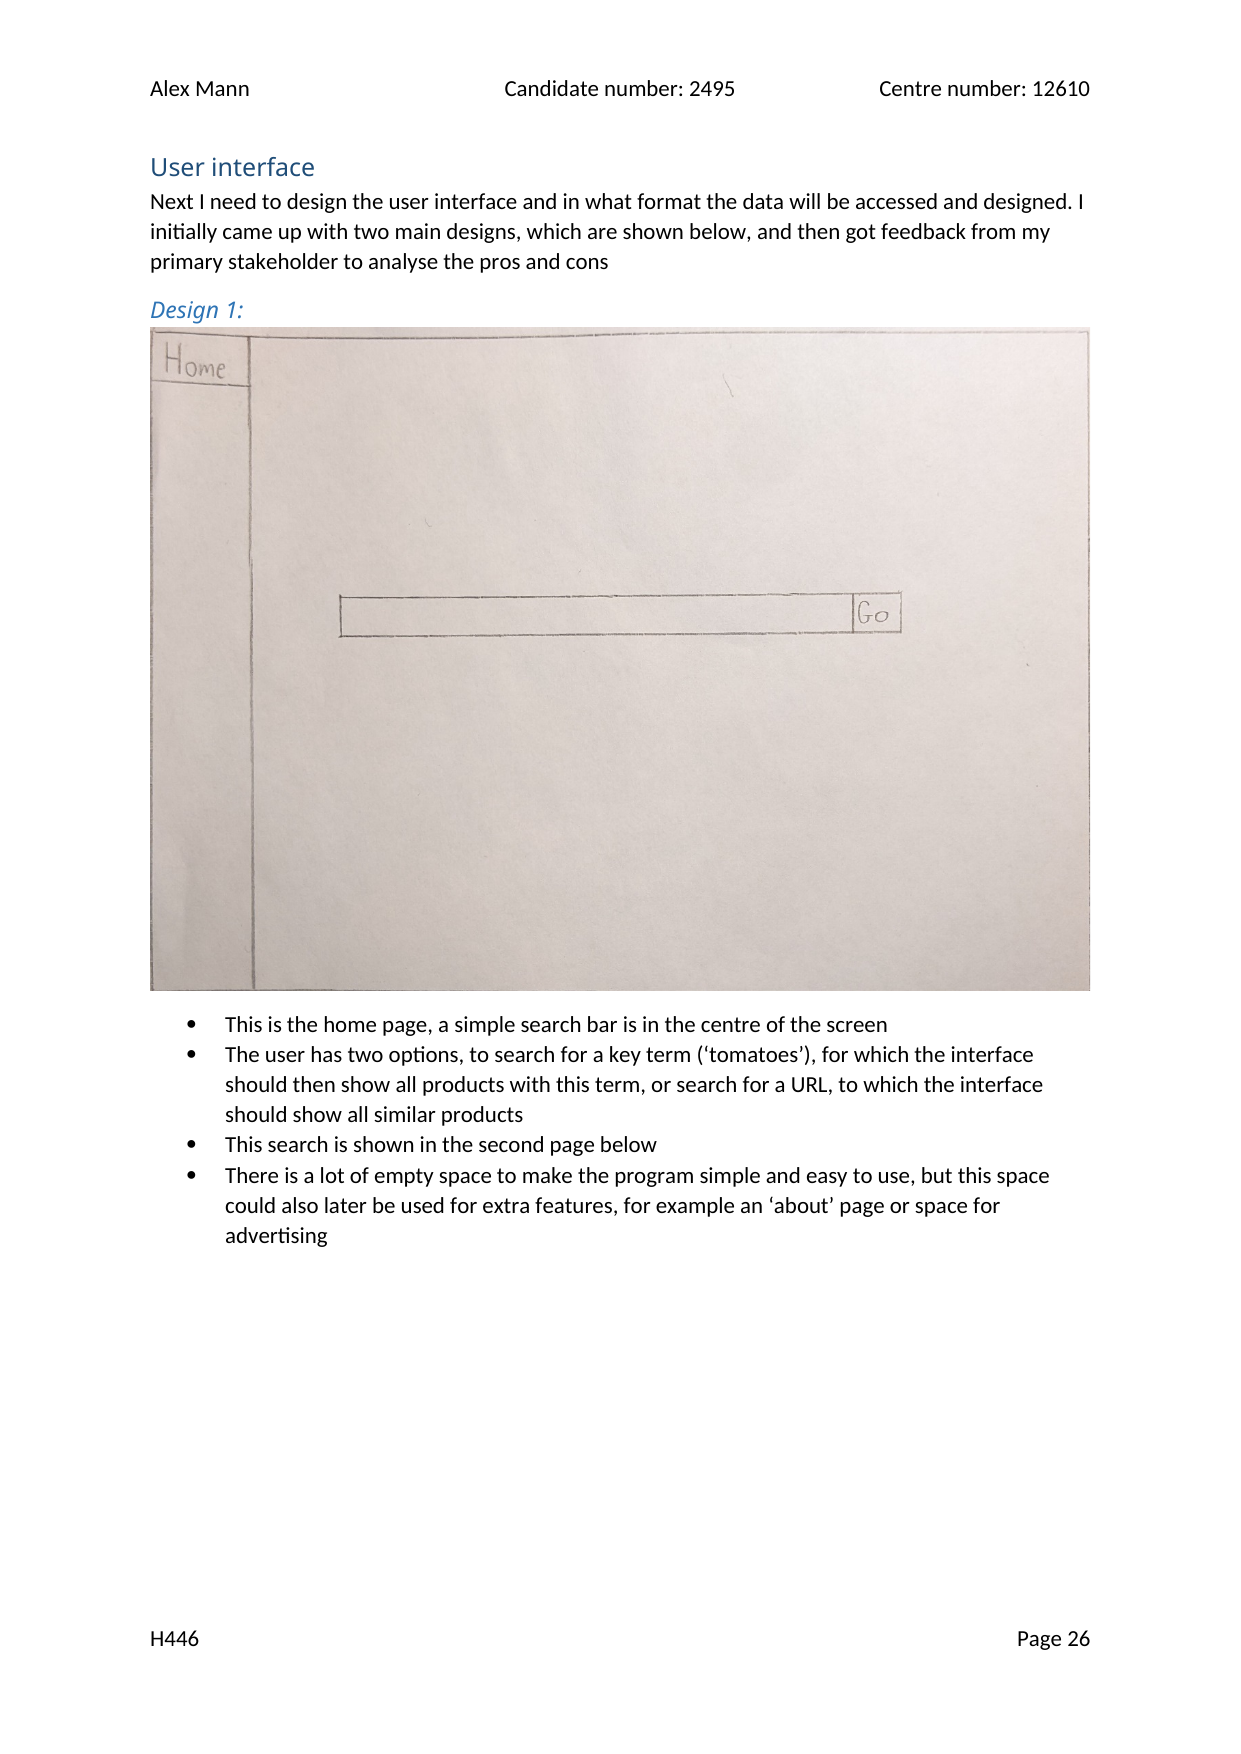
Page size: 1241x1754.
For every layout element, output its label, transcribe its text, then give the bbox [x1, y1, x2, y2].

text Next I need to design the user interface and in what format the data will be accessed and designed. I initially came up with two main designs, which are shown below, and then got feedback from my primary stakeholder to analyse the pros and cons [150, 187, 1090, 275]
list There is a lot of empty space to make the program simple and easy to use, but this space could also later be used for extra features, for example an ‘about’ page or space for advertising [187, 1161, 1090, 1249]
picture [150, 327, 1091, 991]
subtitle User interface [150, 150, 1090, 184]
list This is the home page, a simple search bar is in the centre of the screen [187, 1010, 1090, 1038]
subtitle Design 1: [150, 294, 1090, 325]
list This search is shown in the second page below [187, 1131, 1090, 1159]
list The user has two options, to search for a key term (‘tomatoes’), for which the interface should then show all products with this term, or search for a URL, to which the interface should show all similar products [187, 1040, 1090, 1128]
